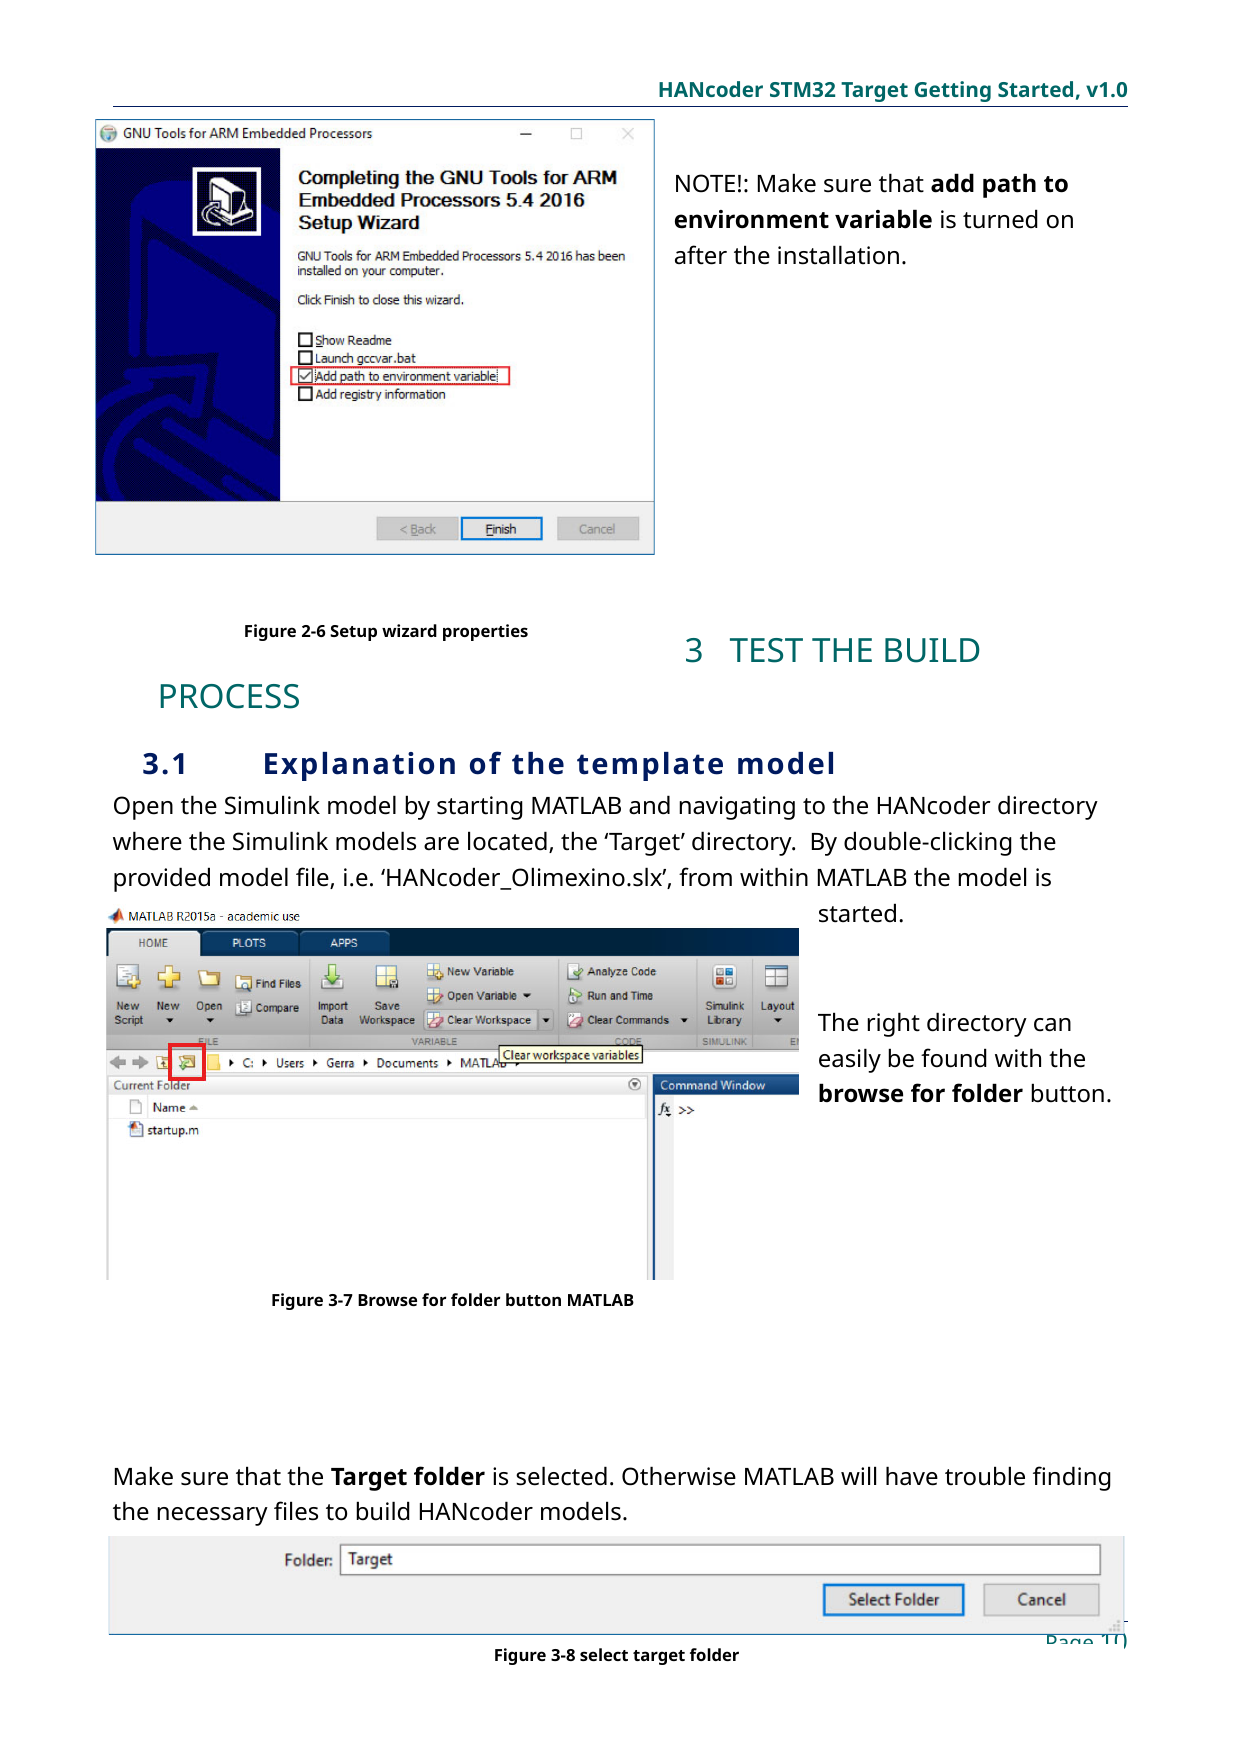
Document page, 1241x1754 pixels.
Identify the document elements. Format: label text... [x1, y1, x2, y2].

subtitle Explanation of the template model [142, 743, 1128, 783]
text Open the Simulink model by starting MATLAB and navigating to the HANcoder directory where the Simulink models are located, the ‘Target’ directory. By double-clicking the provided model file, i.e. ‘HANcoder_Olimexino.slx’, from within MATLAB the model is started. [112, 789, 1128, 929]
subtitle Test the build process [112, 627, 1128, 718]
picture [108, 1536, 1125, 1635]
text Make sure that the Target folder is selected. Otherwise MATLAB will have trouble finding the necessary files to build HANcoder models. [112, 1459, 1128, 1528]
picture [95, 119, 655, 555]
text The right directory can easily be found with the browse for folder button. [799, 1006, 1128, 1110]
text NOTE!: Make sure that add path to environment variable is turned on after the installation. [655, 167, 1128, 271]
picture [106, 904, 799, 1280]
